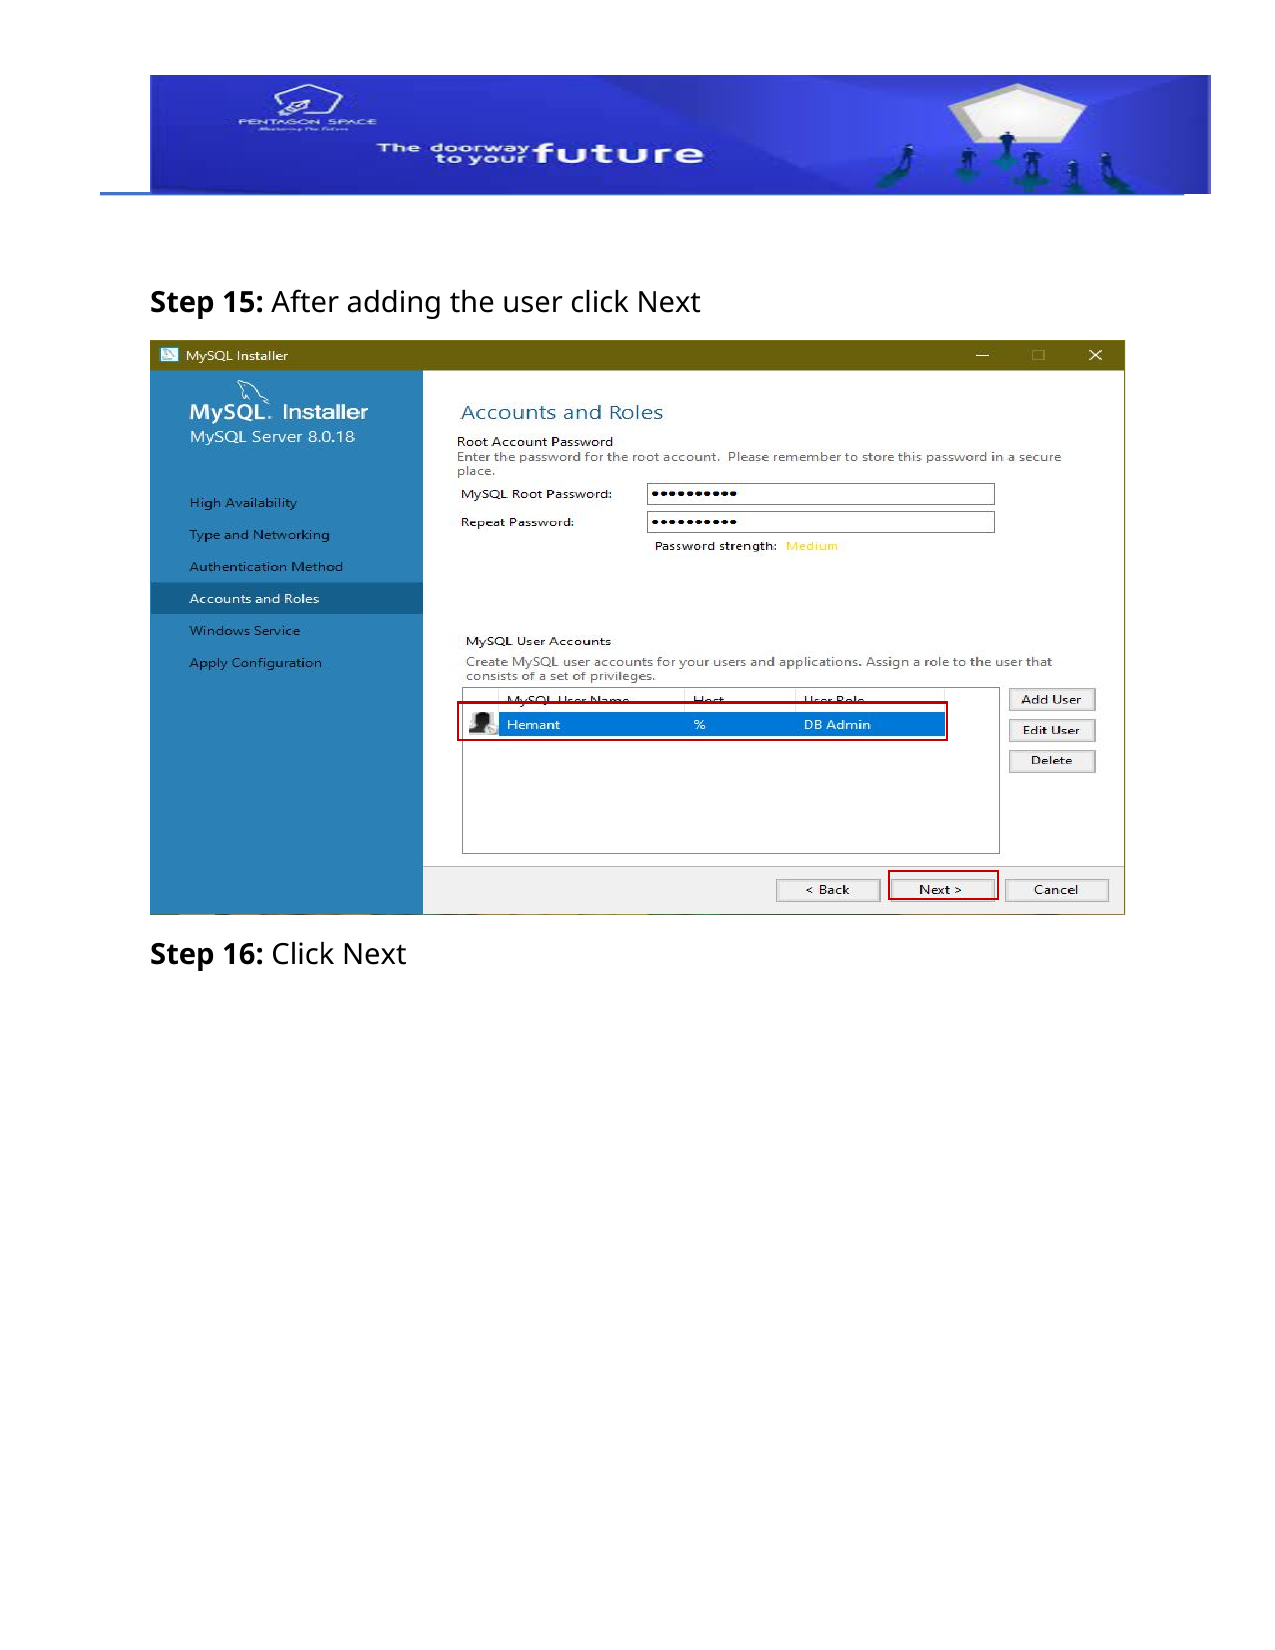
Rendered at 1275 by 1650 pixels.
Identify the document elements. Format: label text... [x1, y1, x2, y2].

text Step 16: Click Next [150, 933, 1125, 973]
picture [150, 340, 1125, 915]
picture [150, 75, 1211, 194]
text Step 15: After adding the user click Next [150, 281, 1125, 321]
